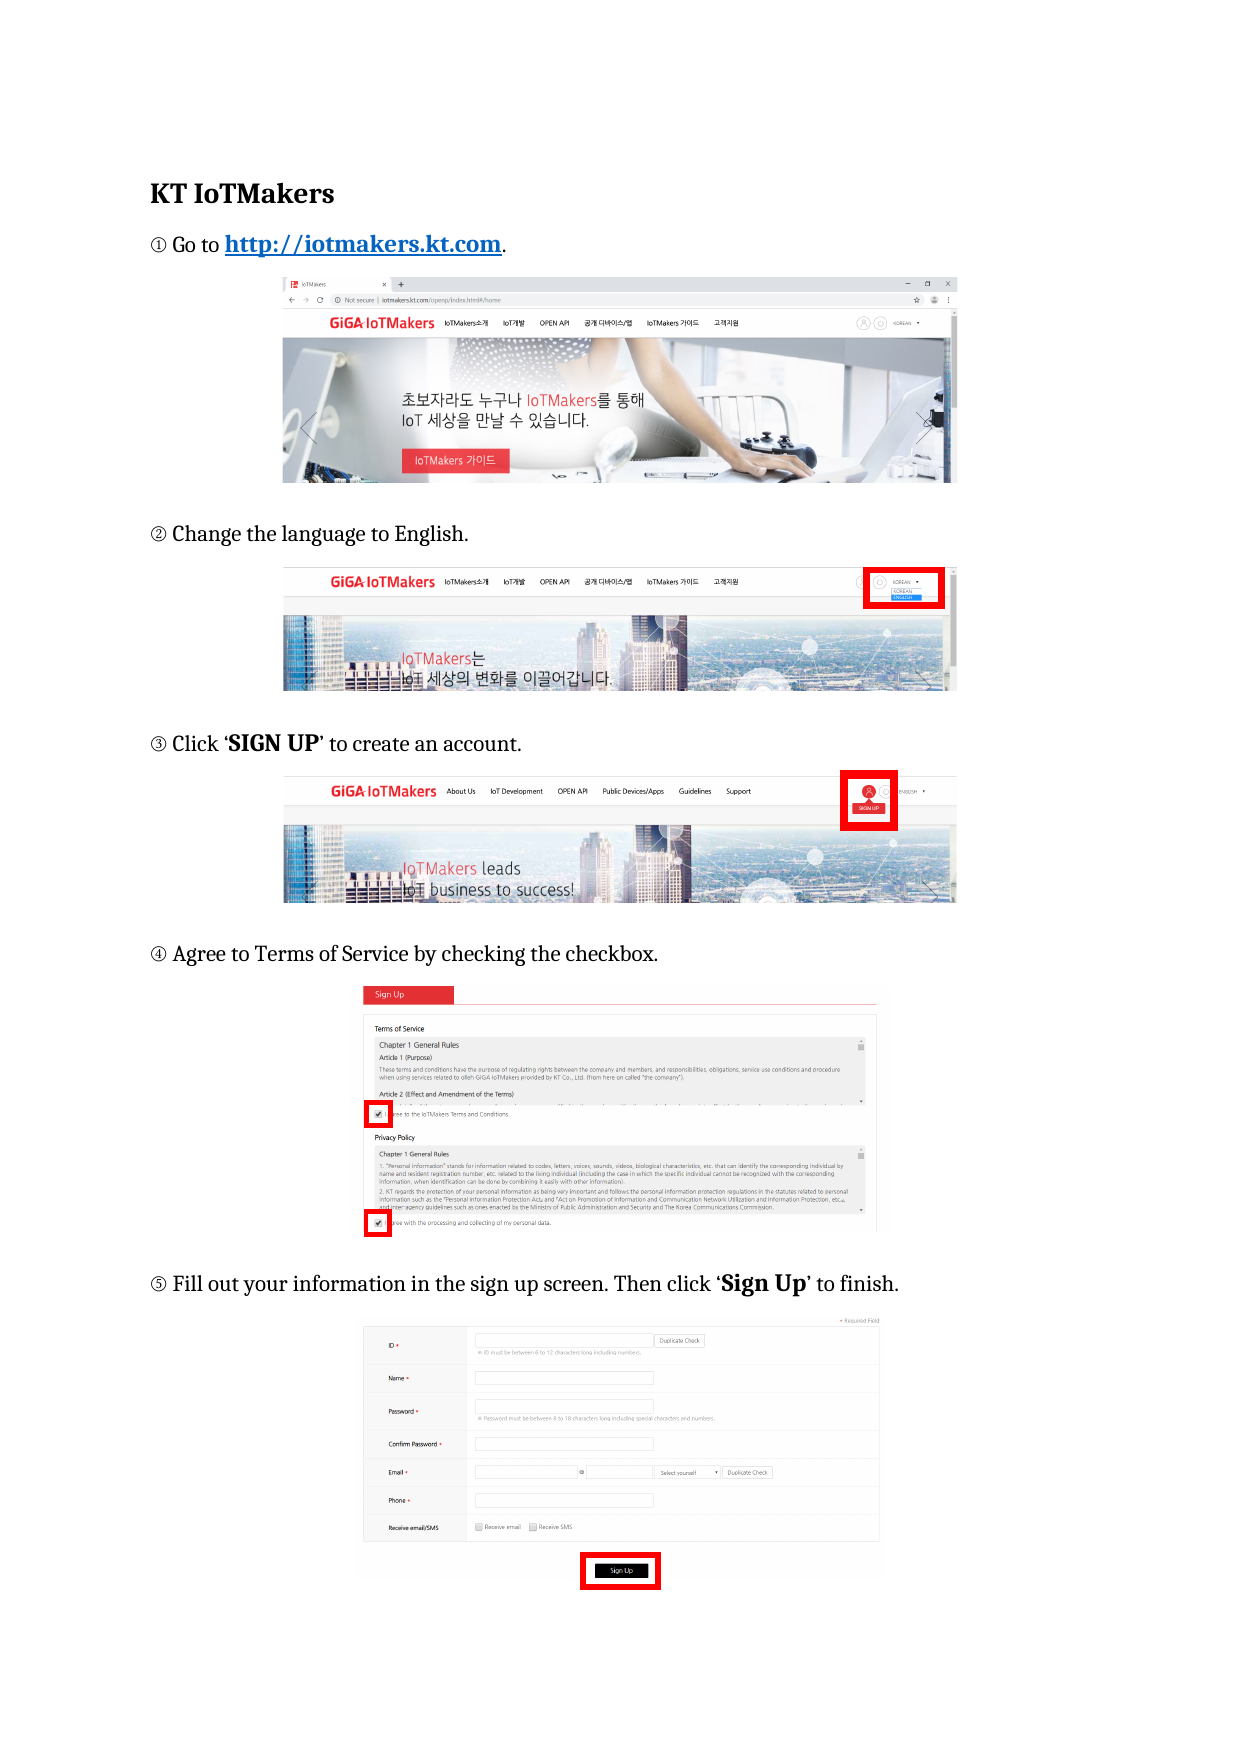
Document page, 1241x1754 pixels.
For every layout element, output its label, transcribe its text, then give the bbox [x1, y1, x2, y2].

text KT IoTMakers [150, 177, 1090, 211]
text ④ Agree to Terms of Service by checking the checkbox. [150, 941, 1090, 967]
text ③ Click ‘SIGN UP’ to create an account. [150, 729, 1090, 758]
text ② Change the language to English. [150, 521, 1090, 547]
picture [354, 1316, 886, 1579]
picture [282, 277, 958, 483]
text ① Go to http://iotmakers.kt.com. [150, 230, 1090, 259]
picture [586, 1558, 655, 1579]
picture [848, 779, 890, 822]
picture [368, 1214, 387, 1232]
picture [283, 776, 957, 903]
picture [283, 565, 957, 691]
text ⑤ Fill out your information in the sign up screen. Then click ‘Sign Up’ to finish. [150, 1269, 1090, 1298]
picture [350, 986, 890, 1232]
